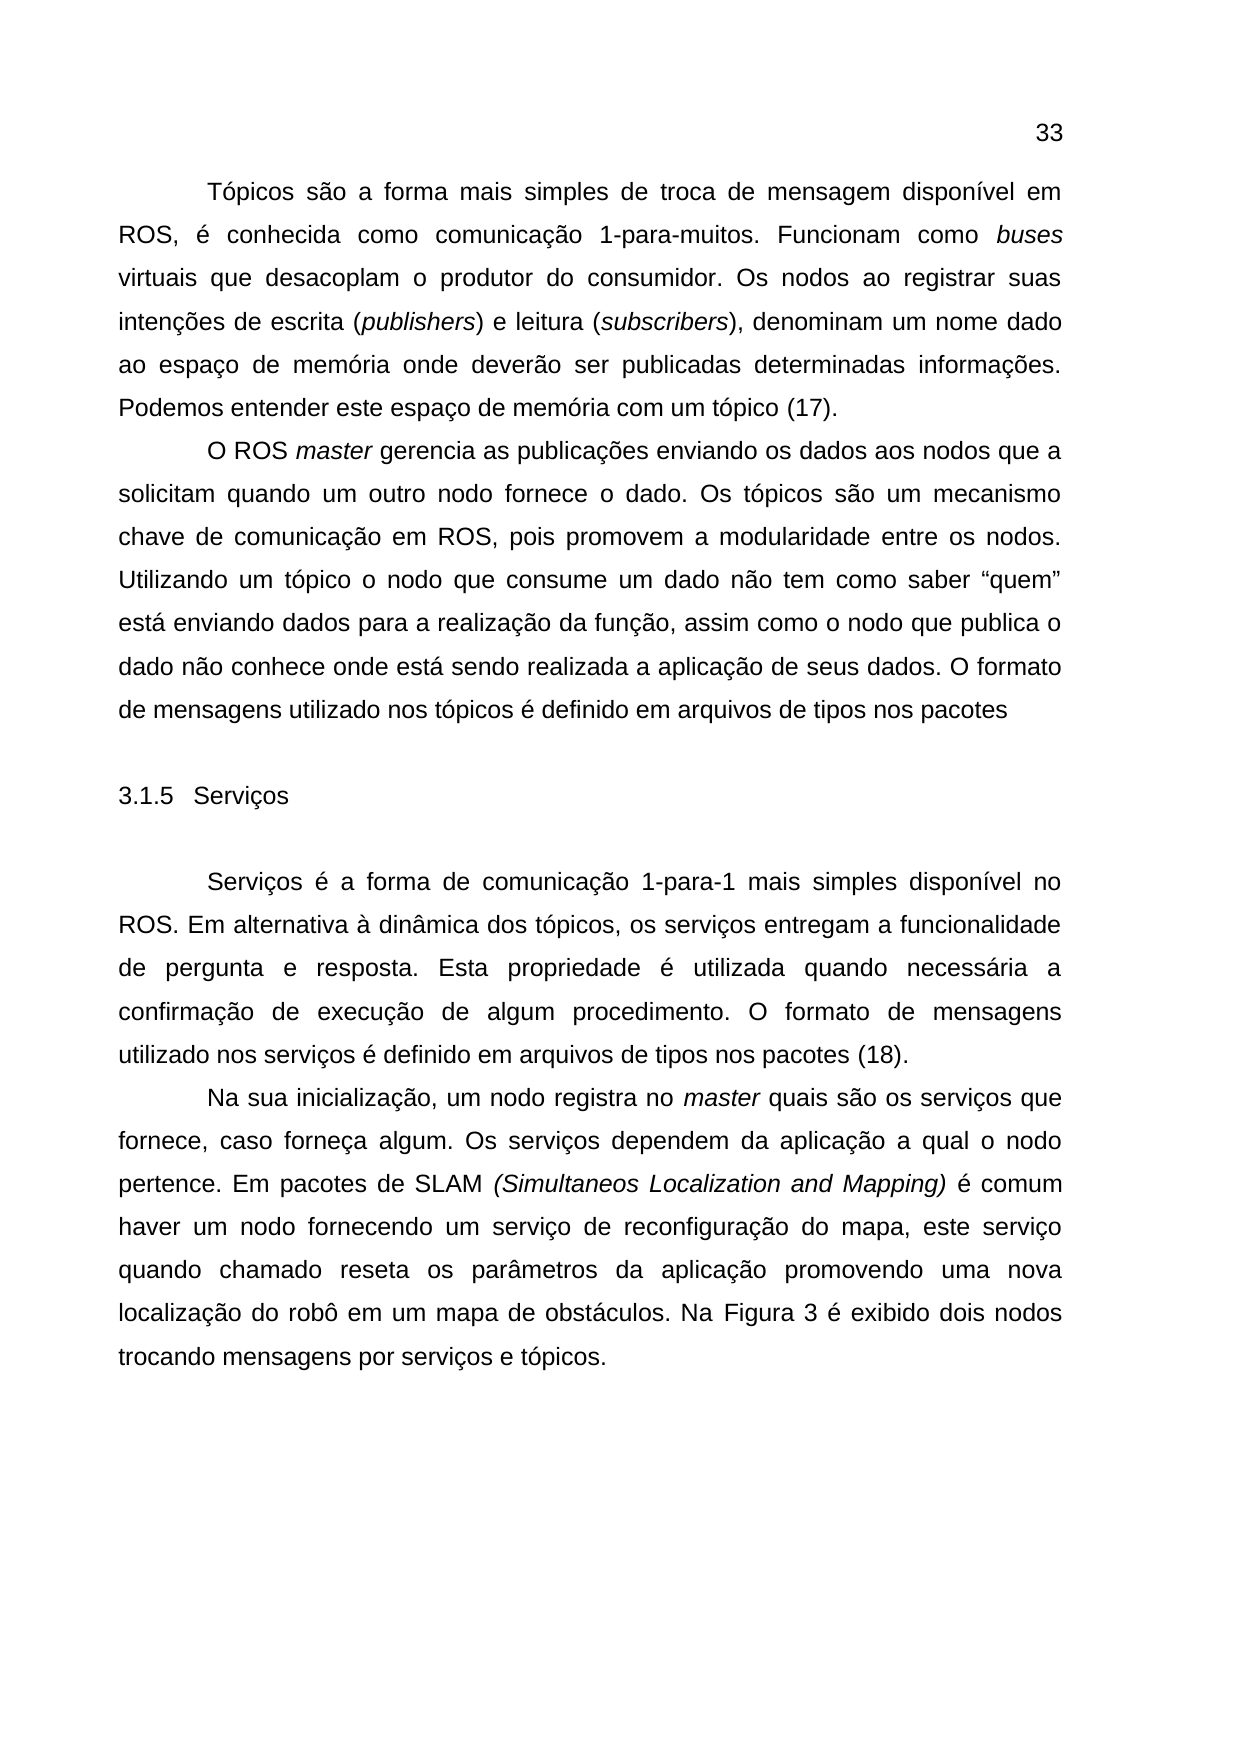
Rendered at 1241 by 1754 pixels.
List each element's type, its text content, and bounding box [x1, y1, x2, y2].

text Serviços é a forma de comunicação 1-para-1 mais simples disponível no ROS. Em alternativa à dinâmica dos tópicos, os serviços entregam a funcionalidade de pergunta e resposta. Esta propriedade é utilizada quando necessária a confirmação de execução de algum procedimento. O formato de mensagens utilizado nos serviços é definido em arquivos de tipos nos pacotes . [118, 867, 1063, 1068]
subtitle Serviços [118, 781, 1063, 810]
text Tópicos são a forma mais simples de troca de mensagem disponível em ROS, é conhecida como comunicação 1-para-muitos. Funcionam como buses virtuais que desacoplam o produtor do consumidor. Os nodos ao registrar suas intenções de escrita (publishers) e leitura (subscribers), denominam um nome dado ao espaço de memória onde deverão ser publicadas determinadas informações. Podemos entender este espaço de memória com um tópico . [118, 177, 1063, 422]
text O ROS master gerencia as publicações enviando os dados aos nodos que a solicitam quando um outro nodo fornece o dado. Os tópicos são um mecanismo chave de comunicação em ROS, pois promovem a modularidade entre os nodos. Utilizando um tópico o nodo que consume um dado não tem como saber “quem” está enviando dados para a realização da função, assim como o nodo que publica o dado não conhece onde está sendo realizada a aplicação de seus dados. O formato de mensagens utilizado nos tópicos é definido em arquivos de tipos nos pacotes [118, 436, 1063, 723]
text Na sua inicialização, um nodo registra no master quais são os serviços que fornece, caso forneça algum. Os serviços dependem da aplicação a qual o nodo pertence. Em pacotes de SLAM (Simultaneos Localization and Mapping) é comum haver um nodo fornecendo um serviço de reconfiguração do mapa, este serviço quando chamado reseta os parâmetros da aplicação promovendo uma nova localização do robô em um mapa de obstáculos. Na Figura 2 é exibido dois nodos trocando mensagens por serviços e tópicos. [118, 1083, 1063, 1370]
